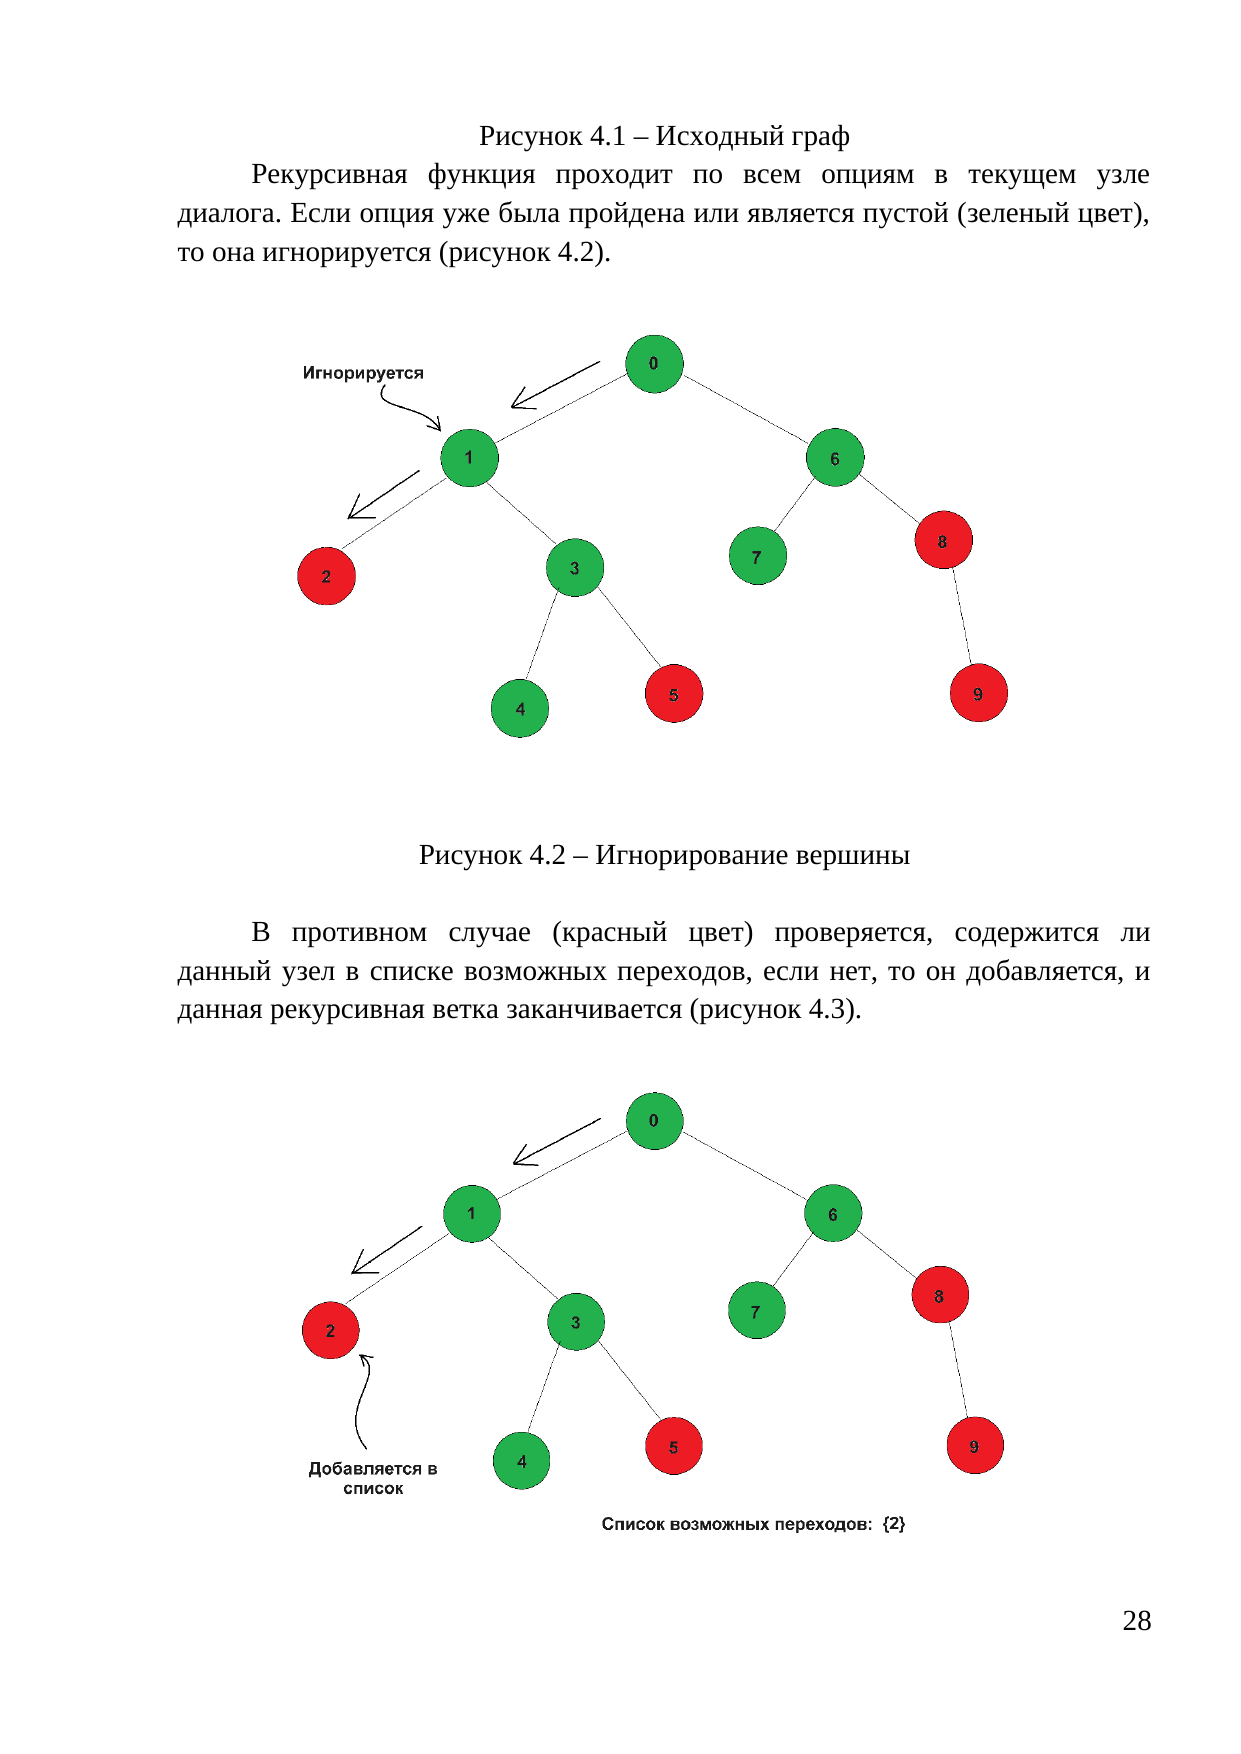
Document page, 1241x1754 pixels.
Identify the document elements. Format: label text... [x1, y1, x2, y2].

picture [252, 1068, 1077, 1545]
text В противном случае (красный цвет) проверяется, содержится ли данный узел в списке возможных переходов, если нет, то он добавляется, и данная рекурсивная ветка заканчивается (рисунок 4.3). [177, 914, 1152, 1025]
picture [247, 310, 1082, 794]
text Рекурсивная функция проходит по всем опциям в текущем узле диалога. Если опция уже была пройдена или является пустой (зеленый цвет), то она игнорируется (рисунок 4.2). [177, 157, 1152, 267]
text Рисунок 4.1 – Исходный граф [177, 118, 1152, 152]
text Рисунок 4.2 – Игнорирование вершины [177, 837, 1152, 871]
